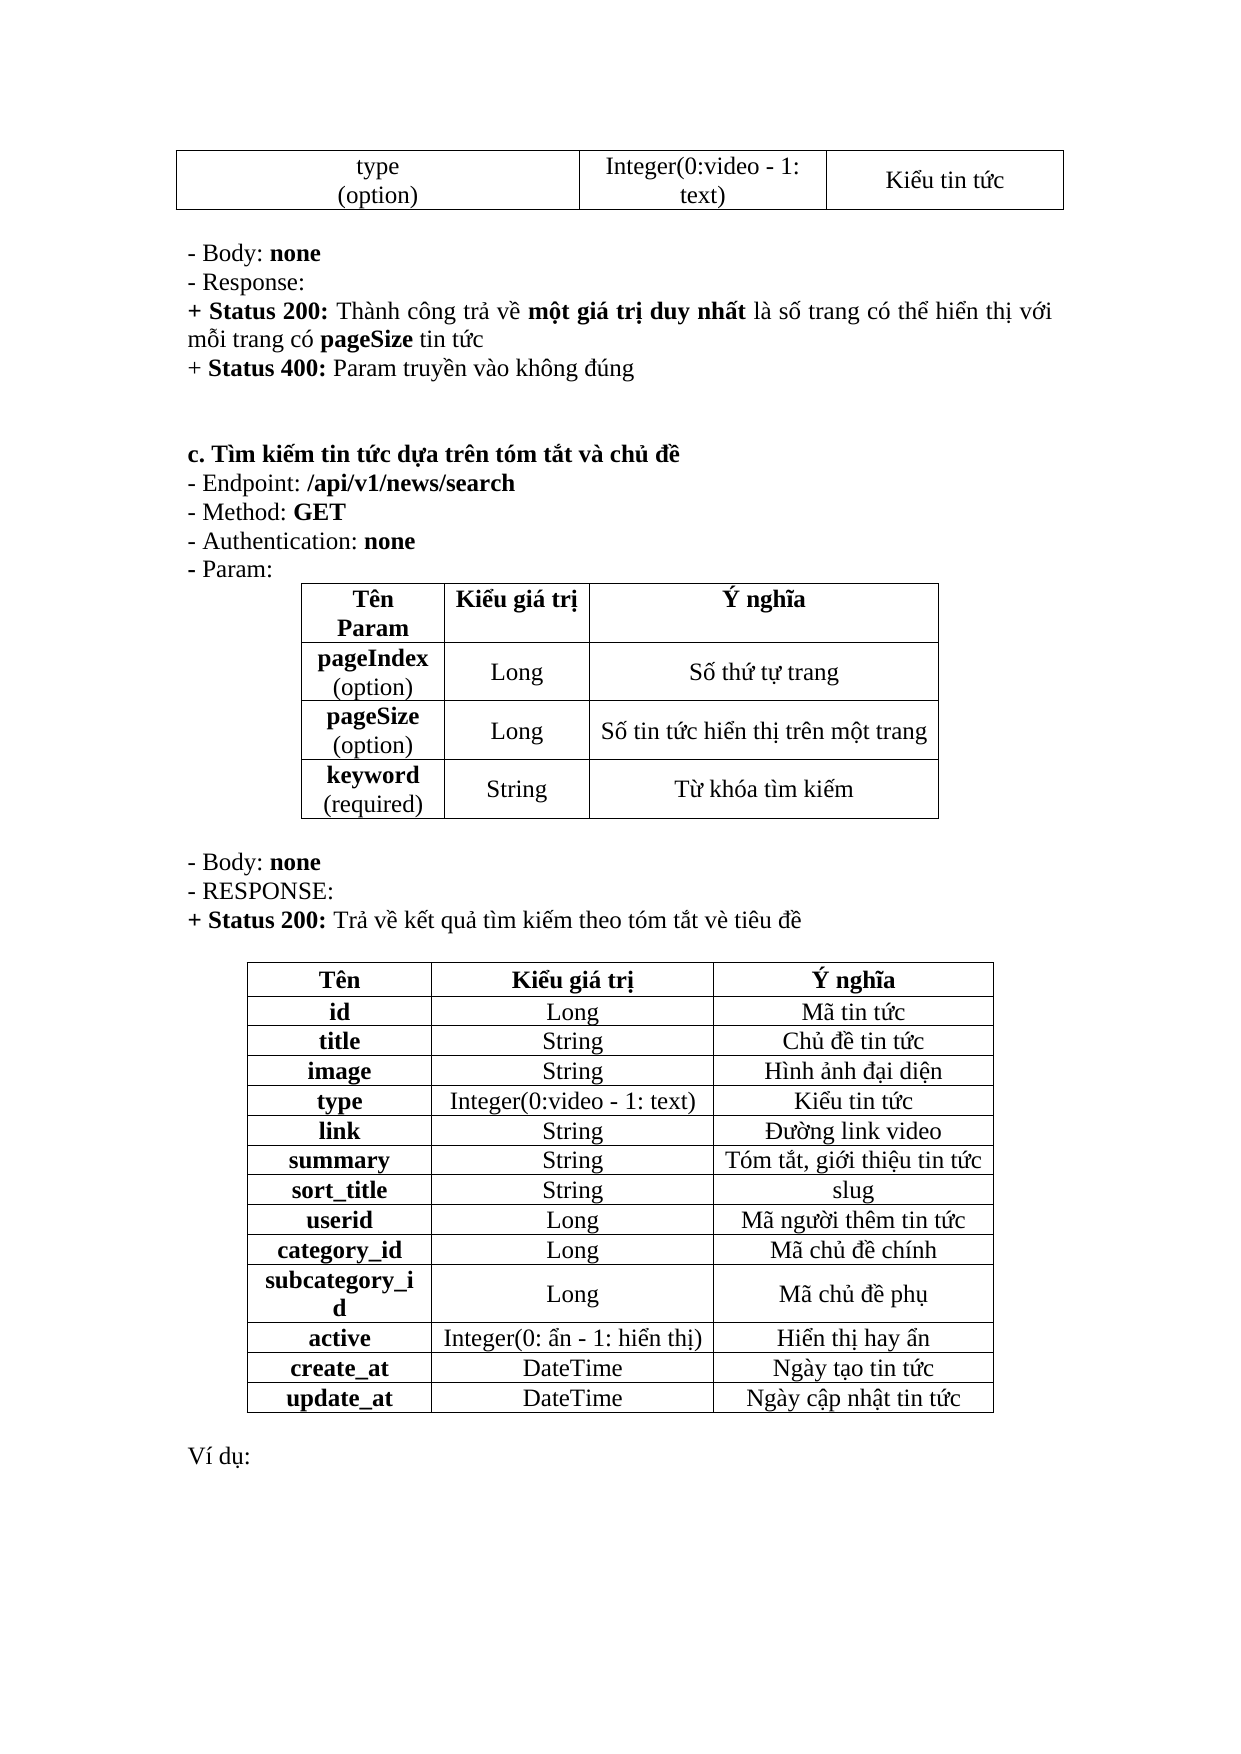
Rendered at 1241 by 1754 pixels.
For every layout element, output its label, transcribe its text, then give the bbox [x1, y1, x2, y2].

table_cell Long [445, 643, 589, 700]
table_cell keyword (required) [302, 760, 444, 817]
list + Status 200: Trả về kết quả tìm kiếm theo tóm tắt vè tiêu đề [187, 905, 1053, 933]
list - Authentication: none [187, 526, 1053, 554]
table_cell Chủ đề tin tức [714, 1026, 993, 1055]
table_cell pageSize (option) [302, 701, 444, 759]
list Tìm kiếm tin tức dựa trên tóm tắt và chủ đề [187, 439, 1053, 468]
table_cell Đường link video [714, 1116, 993, 1144]
table_cell DateTime [432, 1383, 713, 1412]
table_cell String [432, 1146, 713, 1174]
table_cell Mã chủ đề chính [714, 1235, 993, 1264]
table_cell pageIndex (option) [302, 643, 444, 700]
table_cell Tóm tắt, giới thiệu tin tức [714, 1146, 993, 1174]
table_cell link [248, 1116, 431, 1144]
table_header Ý nghĩa [714, 963, 993, 996]
table_cell active [248, 1323, 431, 1352]
table_cell subcategory_id [248, 1265, 431, 1322]
list Ví dụ: [187, 1441, 1053, 1470]
table_cell Mã người thêm tin tức [714, 1205, 993, 1234]
table_cell Long [432, 1205, 713, 1234]
list - RESPONSE: [187, 876, 1053, 905]
table_cell update_at [248, 1383, 431, 1412]
table_cell Long [432, 1265, 713, 1322]
table_cell Integer(0:video - 1: text) [580, 151, 826, 208]
table_cell summary [248, 1146, 431, 1174]
table_cell sort_title [248, 1175, 431, 1204]
table_cell Ngày tạo tin tức [714, 1353, 993, 1382]
table_cell Hình ảnh đại diện [714, 1056, 993, 1085]
table_cell id [248, 997, 431, 1025]
list - Param: [187, 554, 1053, 583]
list - Method: GET [187, 497, 1053, 526]
table_cell image [248, 1056, 431, 1085]
table_cell create_at [248, 1353, 431, 1382]
table_header Tên Param [302, 584, 444, 642]
table_cell String [432, 1056, 713, 1085]
table_cell String [432, 1116, 713, 1144]
table_cell Từ khóa tìm kiếm [590, 760, 938, 817]
table_cell category_id [248, 1235, 431, 1264]
table_cell Kiểu tin tức [714, 1086, 993, 1115]
table_cell Kiểu tin tức [827, 151, 1063, 208]
list - Endpoint: /api/v1/news/search [187, 468, 1053, 497]
table_cell String [445, 760, 589, 817]
table_header Ý nghĩa [590, 584, 938, 642]
table_cell Số tin tức hiển thị trên một trang [590, 701, 938, 759]
table_cell DateTime [432, 1353, 713, 1382]
table_cell Hiển thị hay ẩn [714, 1323, 993, 1352]
table_cell Long [445, 701, 589, 759]
table_cell Long [432, 1235, 713, 1264]
table_cell Mã tin tức [714, 997, 993, 1025]
table_cell String [432, 1175, 713, 1204]
table_cell Mã chủ đề phụ [714, 1265, 993, 1322]
table_cell slug [714, 1175, 993, 1204]
table_cell Long [432, 997, 713, 1025]
table_cell type (option) [177, 151, 579, 208]
table_cell userid [248, 1205, 431, 1234]
table_header Tên [248, 963, 431, 996]
list + Status 400: Param truyền vào không đúng [187, 353, 1053, 382]
list - Body: none [187, 847, 1053, 876]
table_cell Integer(0: ẩn - 1: hiển thị) [432, 1323, 713, 1352]
table_cell title [248, 1026, 431, 1055]
table_cell Ngày cập nhật tin tức [714, 1383, 993, 1412]
table_cell Integer(0:video - 1: text) [432, 1086, 713, 1115]
table_header Kiểu giá trị [432, 963, 713, 996]
list - Body: none [187, 238, 1053, 267]
table_cell type [248, 1086, 431, 1115]
table_cell Số thứ tự trang [590, 643, 938, 700]
table_cell String [432, 1026, 713, 1055]
table_header Kiểu giá trị [445, 584, 589, 642]
list - Response: [187, 267, 1053, 296]
list + Status 200: Thành công trả về một giá trị duy nhất là số trang có thể hiển thị với mỗi trang có pageSize tin tức [187, 296, 1053, 353]
